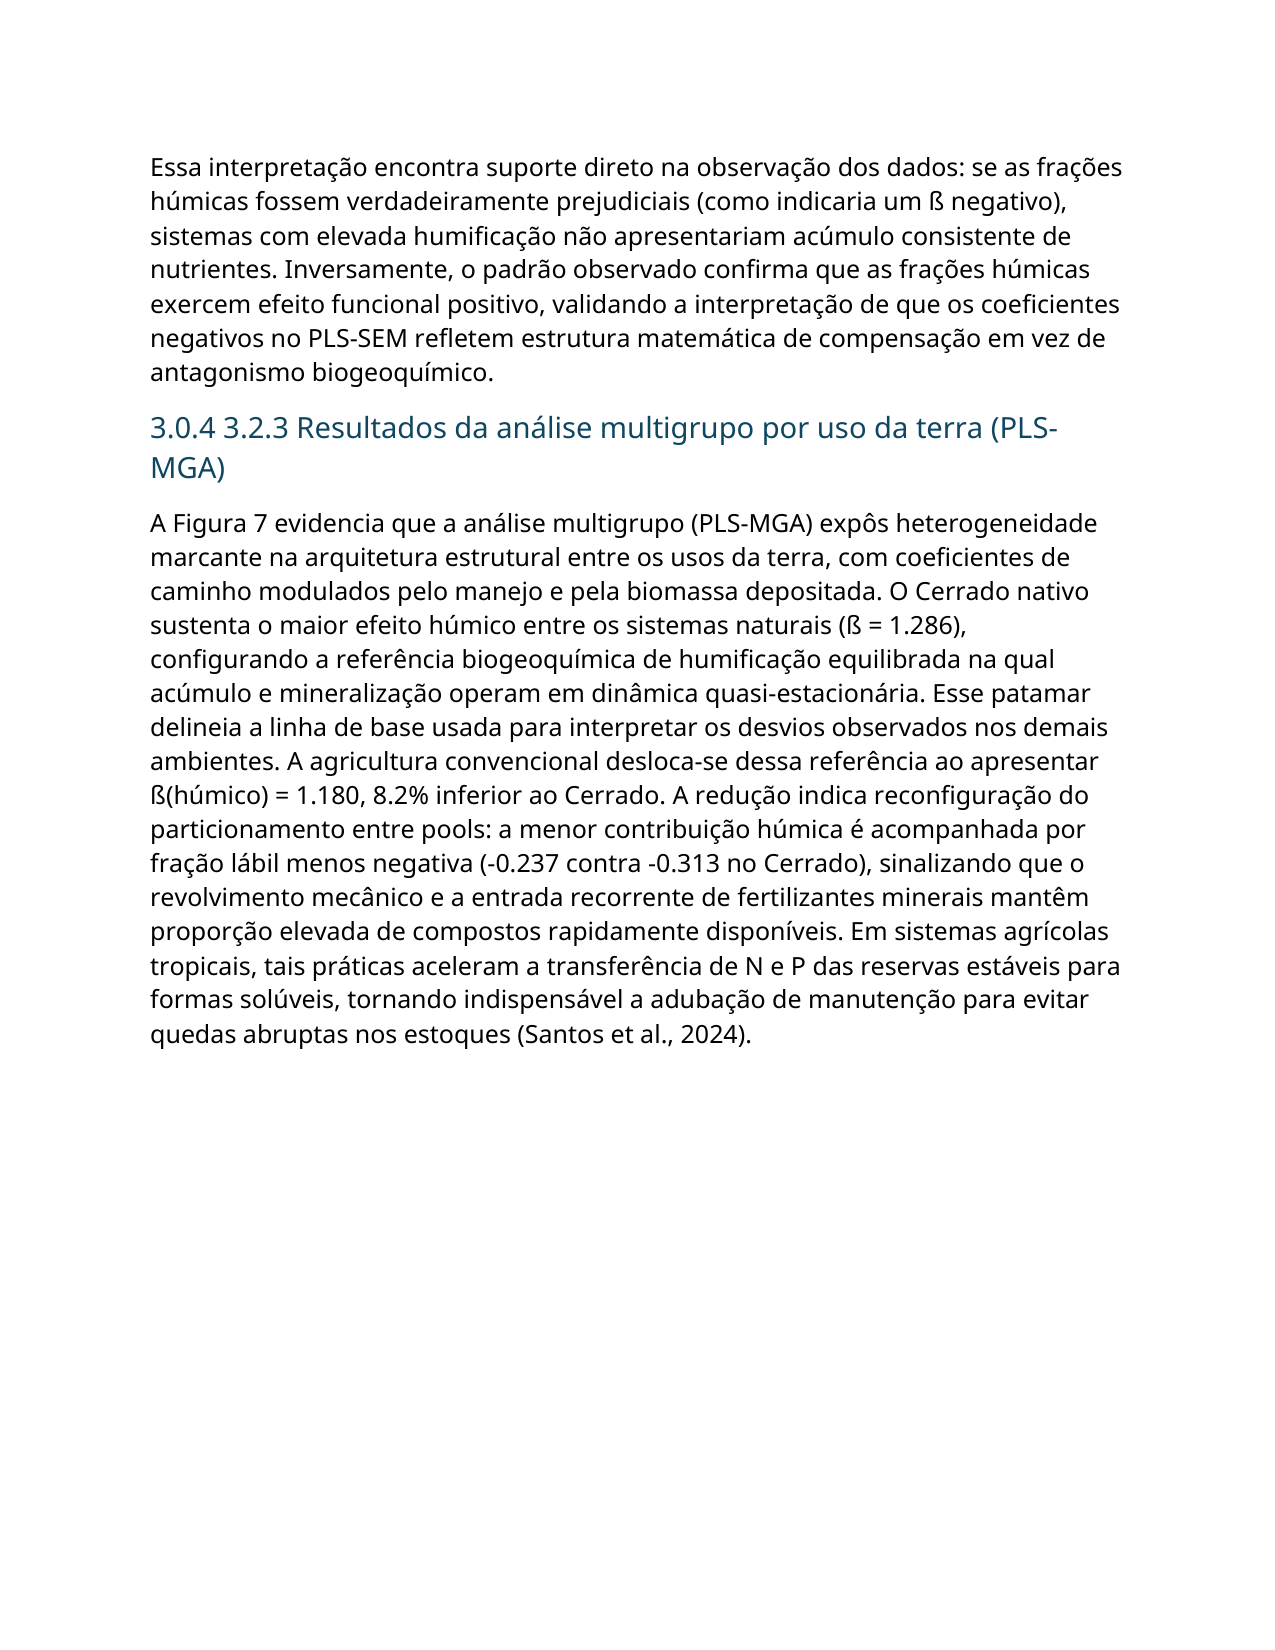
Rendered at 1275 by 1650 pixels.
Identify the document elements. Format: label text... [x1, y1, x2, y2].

text A Figura 7 evidencia que a análise multigrupo (PLS-MGA) expôs heterogeneidade marcante na arquitetura estrutural entre os usos da terra, com coeficientes de caminho modulados pelo manejo e pela biomassa depositada. O Cerrado nativo sustenta o maior efeito húmico entre os sistemas naturais (ß = 1.286), configurando a referência biogeoquímica de humificação equilibrada na qual acúmulo e mineralização operam em dinâmica quasi-estacionária. Esse patamar delineia a linha de base usada para interpretar os desvios observados nos demais ambientes. A agricultura convencional desloca-se dessa referência ao apresentar ß(húmico) = 1.180, 8.2% inferior ao Cerrado. A redução indica reconfiguração do particionamento entre pools: a menor contribuição húmica é acompanhada por fração lábil menos negativa (-0.237 contra -0.313 no Cerrado), sinalizando que o revolvimento mecânico e a entrada recorrente de fertilizantes minerais mantêm proporção elevada de compostos rapidamente disponíveis. Em sistemas agrícolas tropicais, tais práticas aceleram a transferência de N e P das reservas estáveis para formas solúveis, tornando indispensável a adubação de manutenção para evitar quedas abruptas nos estoques (Santos et al., 2024). [150, 505, 1125, 1050]
subtitle 3.0.4 3.2.3 Resultados da análise multigrupo por uso da terra (PLS-MGA) [150, 407, 1125, 487]
text Essa interpretação encontra suporte direto na observação dos dados: se as frações húmicas fossem verdadeiramente prejudiciais (como indicaria um ß negativo), sistemas com elevada humificação não apresentariam acúmulo consistente de nutrientes. Inversamente, o padrão observado confirma que as frações húmicas exercem efeito funcional positivo, validando a interpretação de que os coeficientes negativos no PLS-SEM refletem estrutura matemática de compensação em vez de antagonismo biogeoquímico. [150, 150, 1125, 388]
